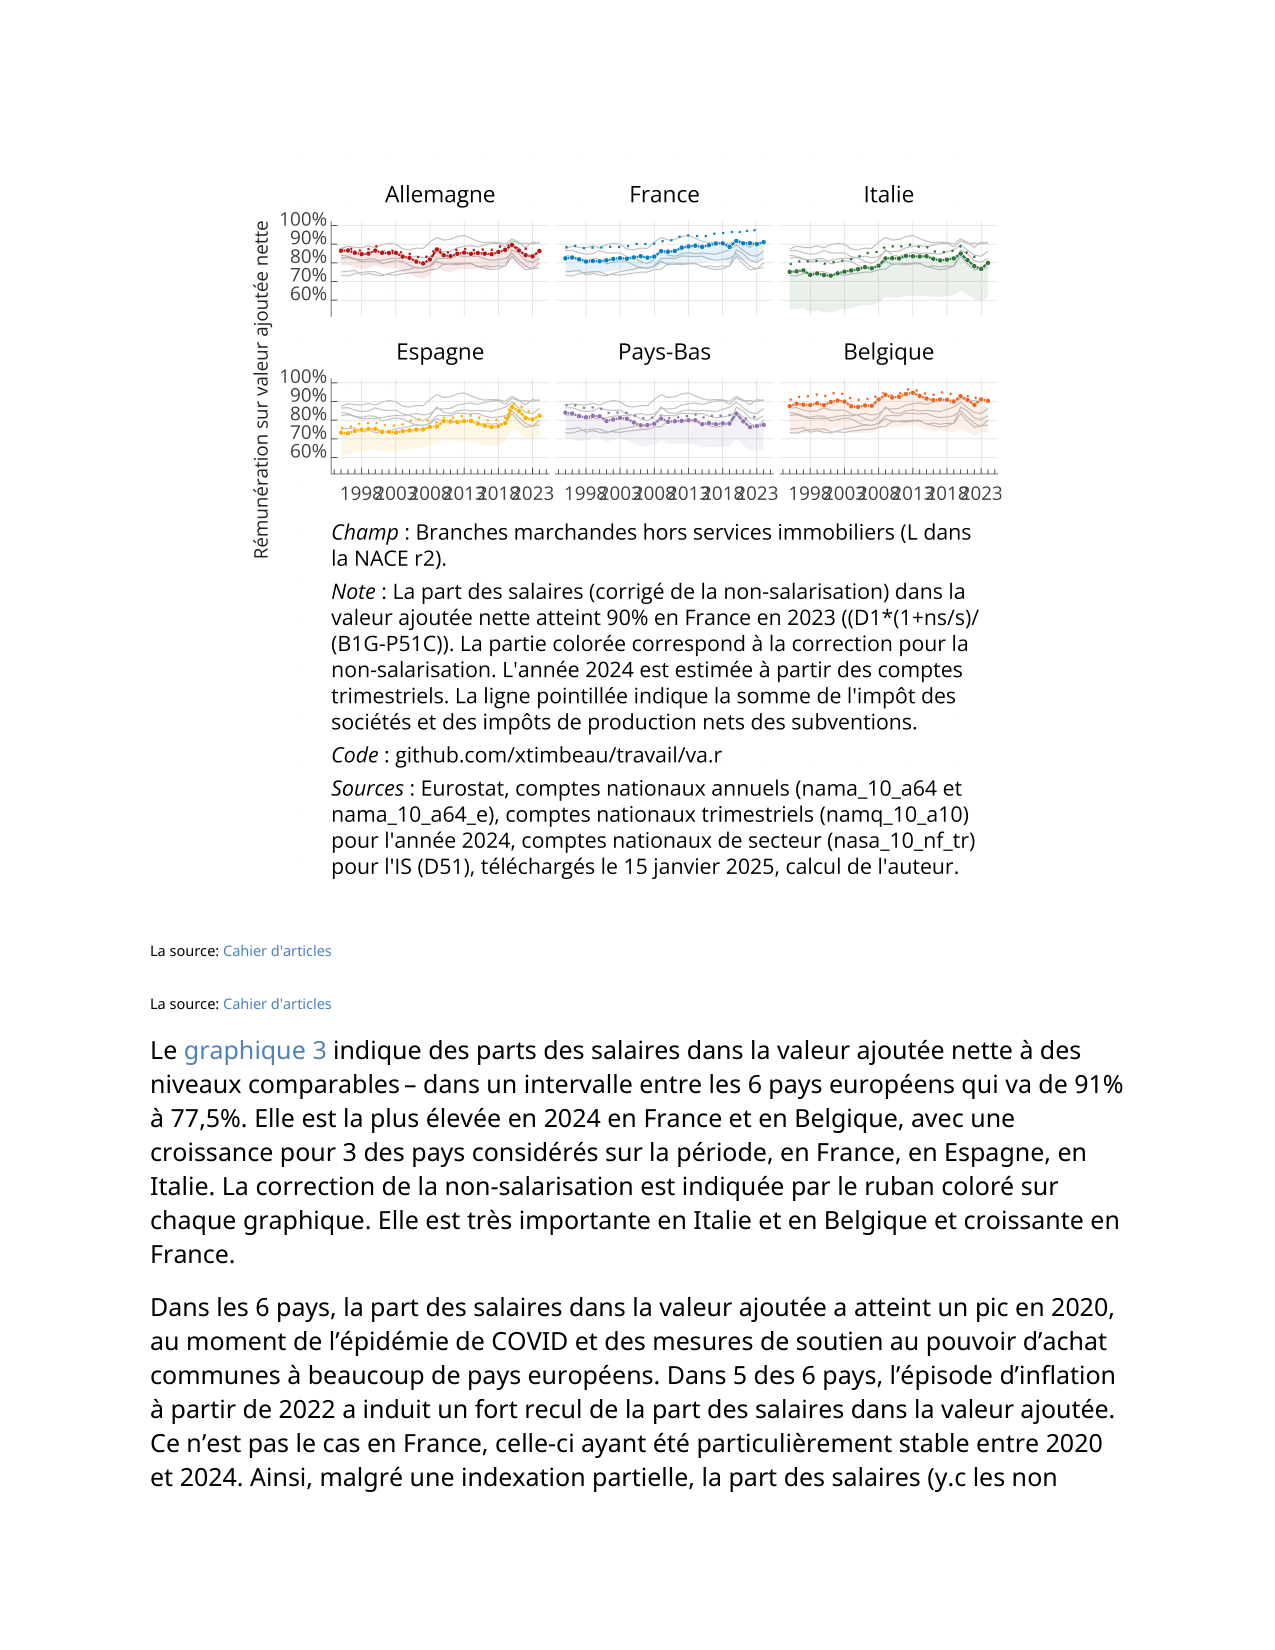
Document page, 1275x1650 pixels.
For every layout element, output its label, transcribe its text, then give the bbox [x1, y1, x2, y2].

picture [251, 153, 1002, 905]
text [150, 1290, 1125, 1494]
table_header Graphique 3. Part des salaires dans la valeur ajoutée nette [139, 150, 1114, 908]
text Le graphique 3 indique des parts des salaires dans la valeur ajoutée nette à des niveaux comparables – dans un intervalle entre les 6 pays européens qui va de 91% à 77,5%. Elle est la plus élevée en 2024 en France et en Belgique, avec une croissance pour 3 des pays considérés sur la période, en France, en Espagne, en Italie. La correction de la non-salarisation est indiquée par le ruban coloré sur chaque graphique. Elle est très importante en Italie et en Belgique et croissante en France. [150, 1032, 1125, 1271]
text La source: Cahier d'articles [150, 927, 1125, 961]
text La source: Cahier d'articles [150, 980, 1125, 1014]
